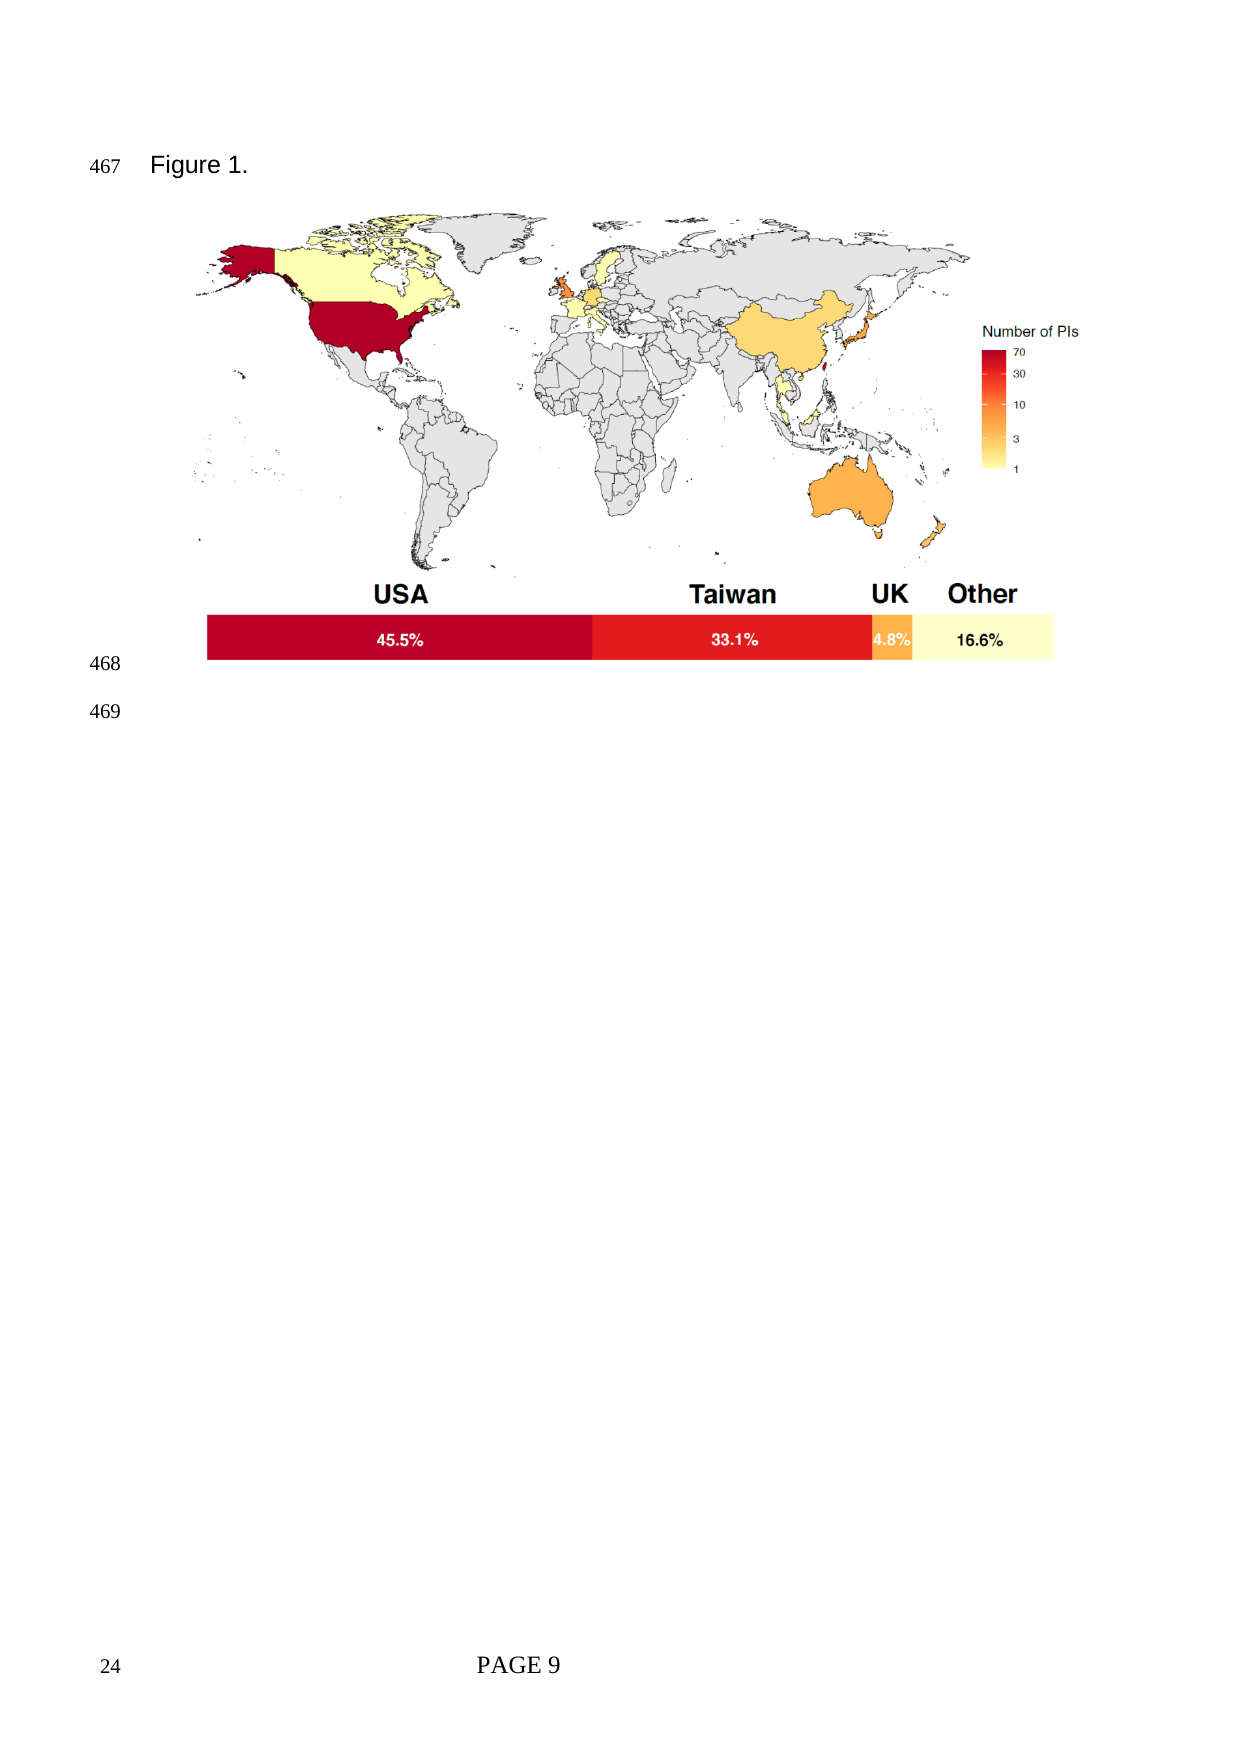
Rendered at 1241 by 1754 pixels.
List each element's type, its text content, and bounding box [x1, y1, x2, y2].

text Figure 1. [150, 150, 1090, 179]
picture [150, 207, 1095, 671]
